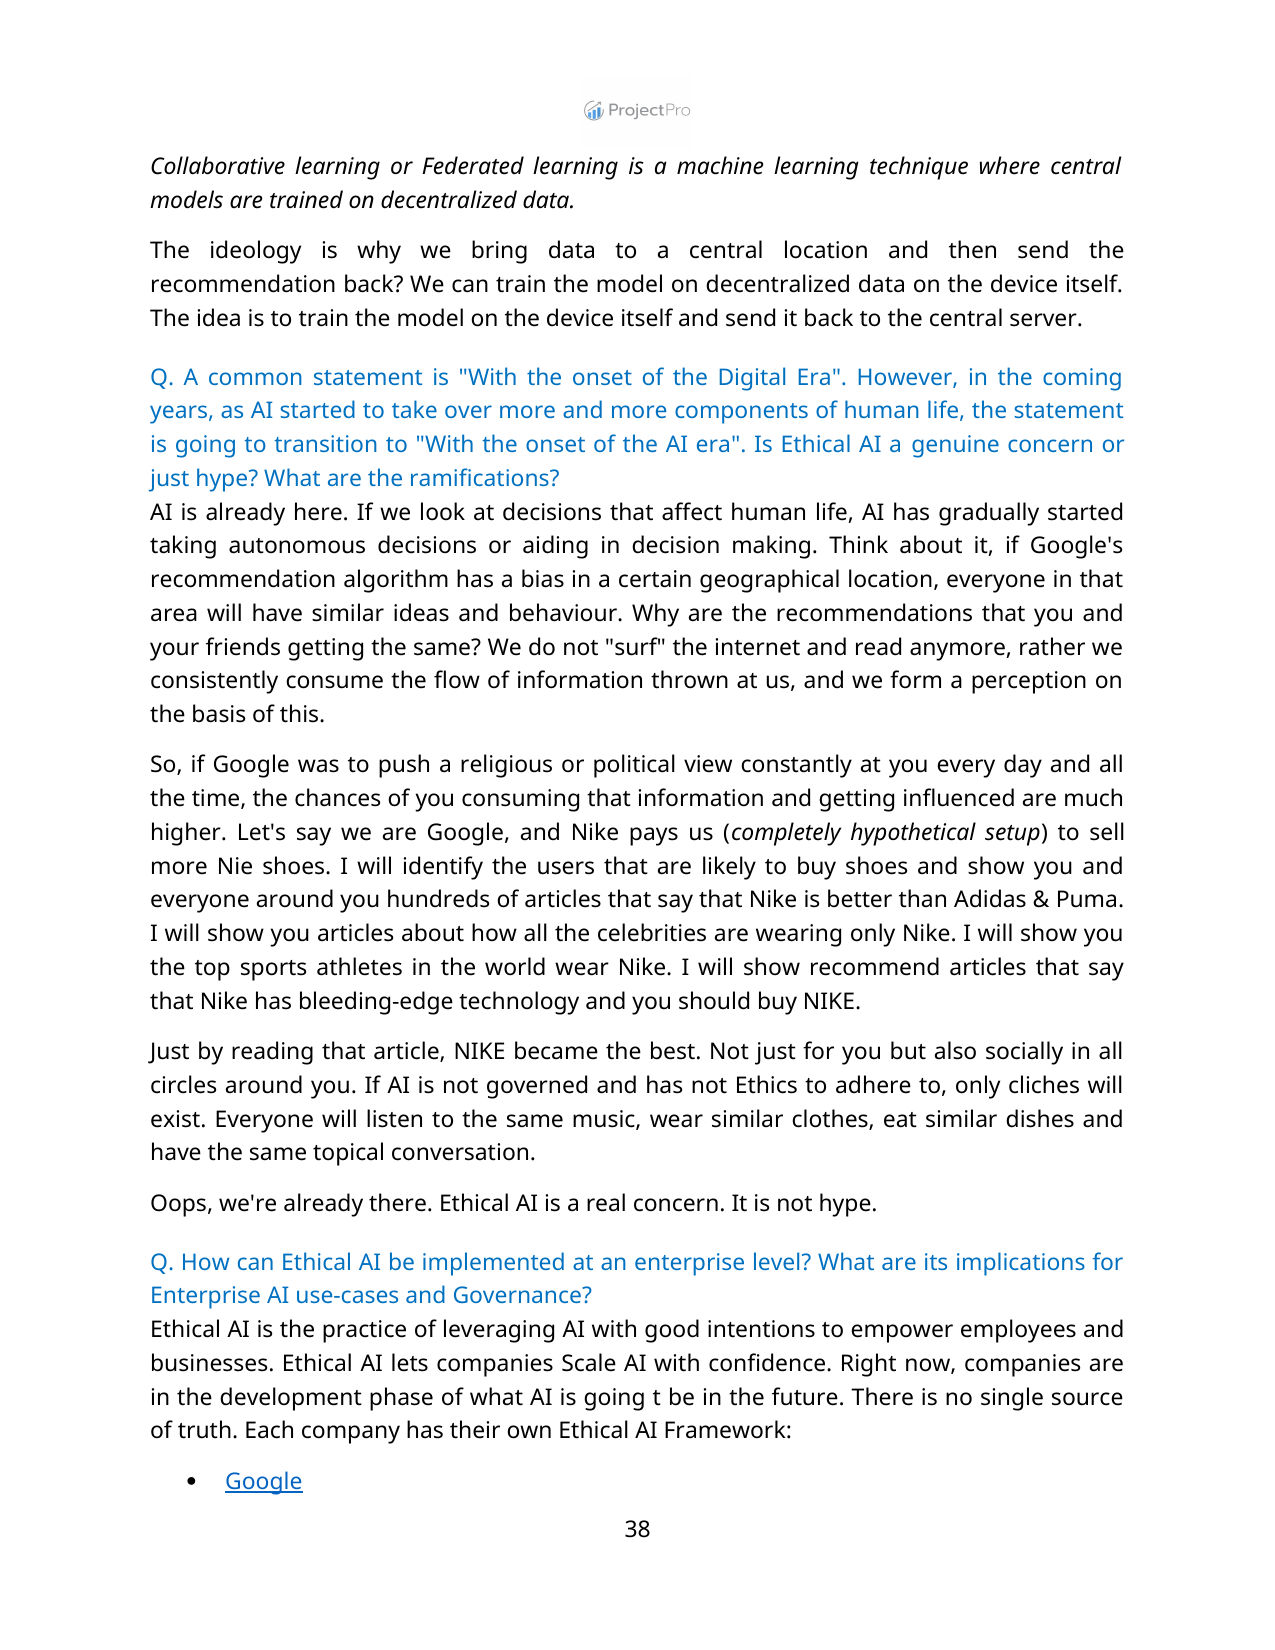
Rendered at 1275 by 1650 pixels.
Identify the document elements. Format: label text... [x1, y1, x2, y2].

text Ethical AI is the practice of leveraging AI with good intentions to empower employees and businesses. Ethical AI lets companies Scale AI with confidence. Right now, companies are in the development phase of what AI is going t be in the future. There is no single source of truth. Each company has their own Ethical AI Framework: [150, 1313, 1125, 1445]
list Google [187, 1464, 1125, 1496]
subtitle Q. A common statement is "With the onset of the Digital Era". However, in the coming years, as AI started to take over more and more components of human life, the statement is going to transition to "With the onset of the AI era". Is Ethical AI a genuine concern or just hype? What are the ramifications? [150, 360, 1125, 493]
text AI is already here. If we look at decisions that affect human life, AI has gradually started taking autonomous decisions or aiding in decision making. Think about it, if Google's recommendation algorithm has a bias in a certain geographical location, everyone in that area will have similar ideas and behaviour. Why are the recommendations that you and your friends getting the same? We do not "surf" the internet and read anymore, rather we consistently consume the flow of information thrown at us, and we form a perception on the basis of this. [150, 495, 1125, 729]
text Just by reading that article, NIKE became the best. Not just for you but also socially in all circles around you. If AI is not governed and has not Ethics to adhere to, only cliches will exist. Everyone will listen to the same music, wear similar clothes, eat similar dishes and have the same topical conversation. [150, 1035, 1125, 1167]
text Collaborative learning or Federated learning is a machine learning technique where central models are trained on decentralized data. [150, 150, 1125, 215]
text So, if Google was to push a religious or political view constantly at you every day and all the time, the chances of you consuming that information and getting influenced are much higher. Let's say we are Google, and Nike pays us (completely hypothetical setup) to sell more Nie shoes. I will identify the users that are likely to buy shoes and show you and everyone around you hundreds of articles that say that Nike is better than Adidas & Puma. I will show you articles about how all the celebrities are wearing only Nike. I will show you the top sports athletes in the world wear Nike. I will show recommend articles that say that Nike has bleeding-edge technology and you should buy NIKE. [150, 748, 1125, 1016]
subtitle Q. How can Ethical AI be implemented at an enterprise level? What are its implications for Enterprise AI use-cases and Governance? [150, 1245, 1125, 1310]
text The ideology is why we bring data to a central location and then send the recommendation back? We can train the model on decentralized data on the device itself. The idea is to train the model on the device itself and send it back to the central server. [150, 234, 1125, 333]
text Oops, we're already there. Ethical AI is a real concern. It is not hype. [150, 1187, 1125, 1218]
picture [582, 75, 693, 149]
